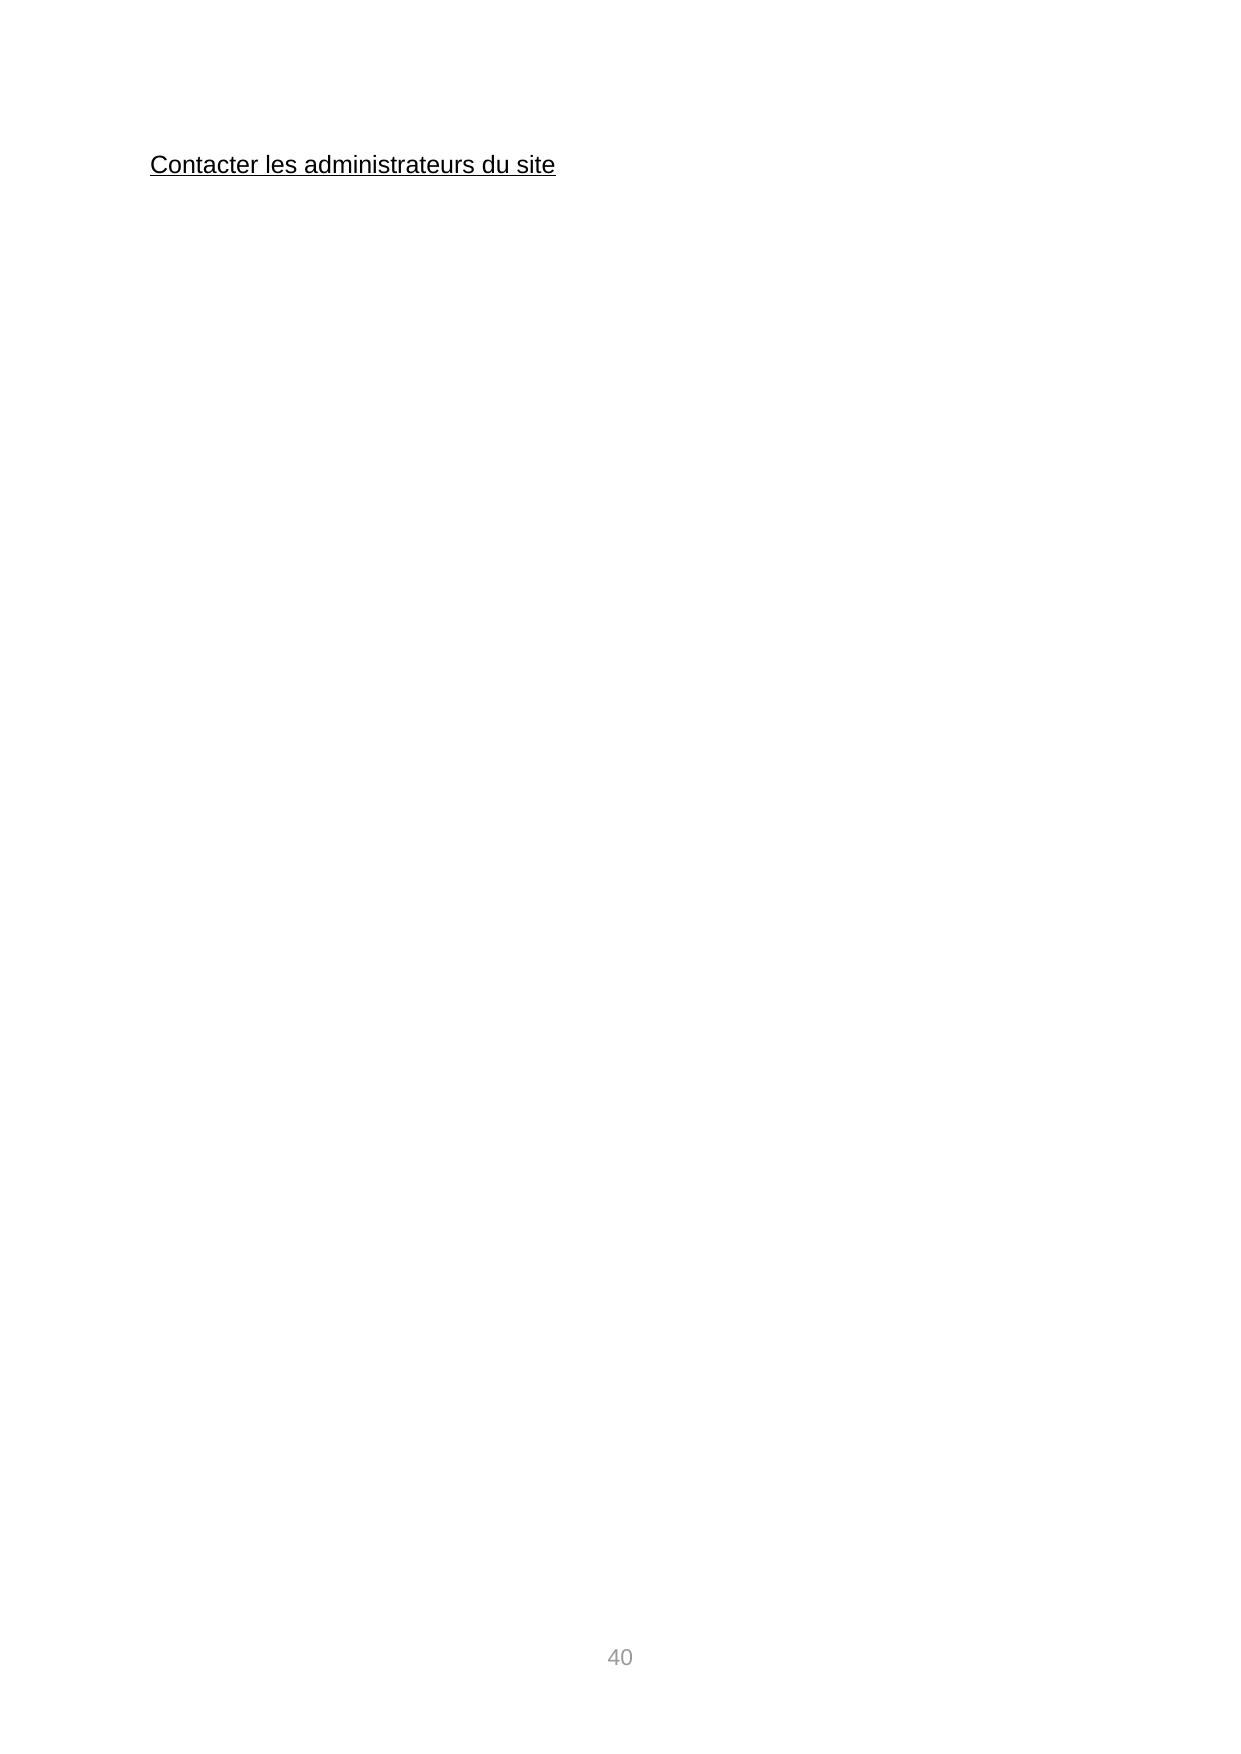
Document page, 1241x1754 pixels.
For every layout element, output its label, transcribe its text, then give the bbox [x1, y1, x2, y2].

text Contacter les administrateurs du site [150, 150, 1090, 179]
